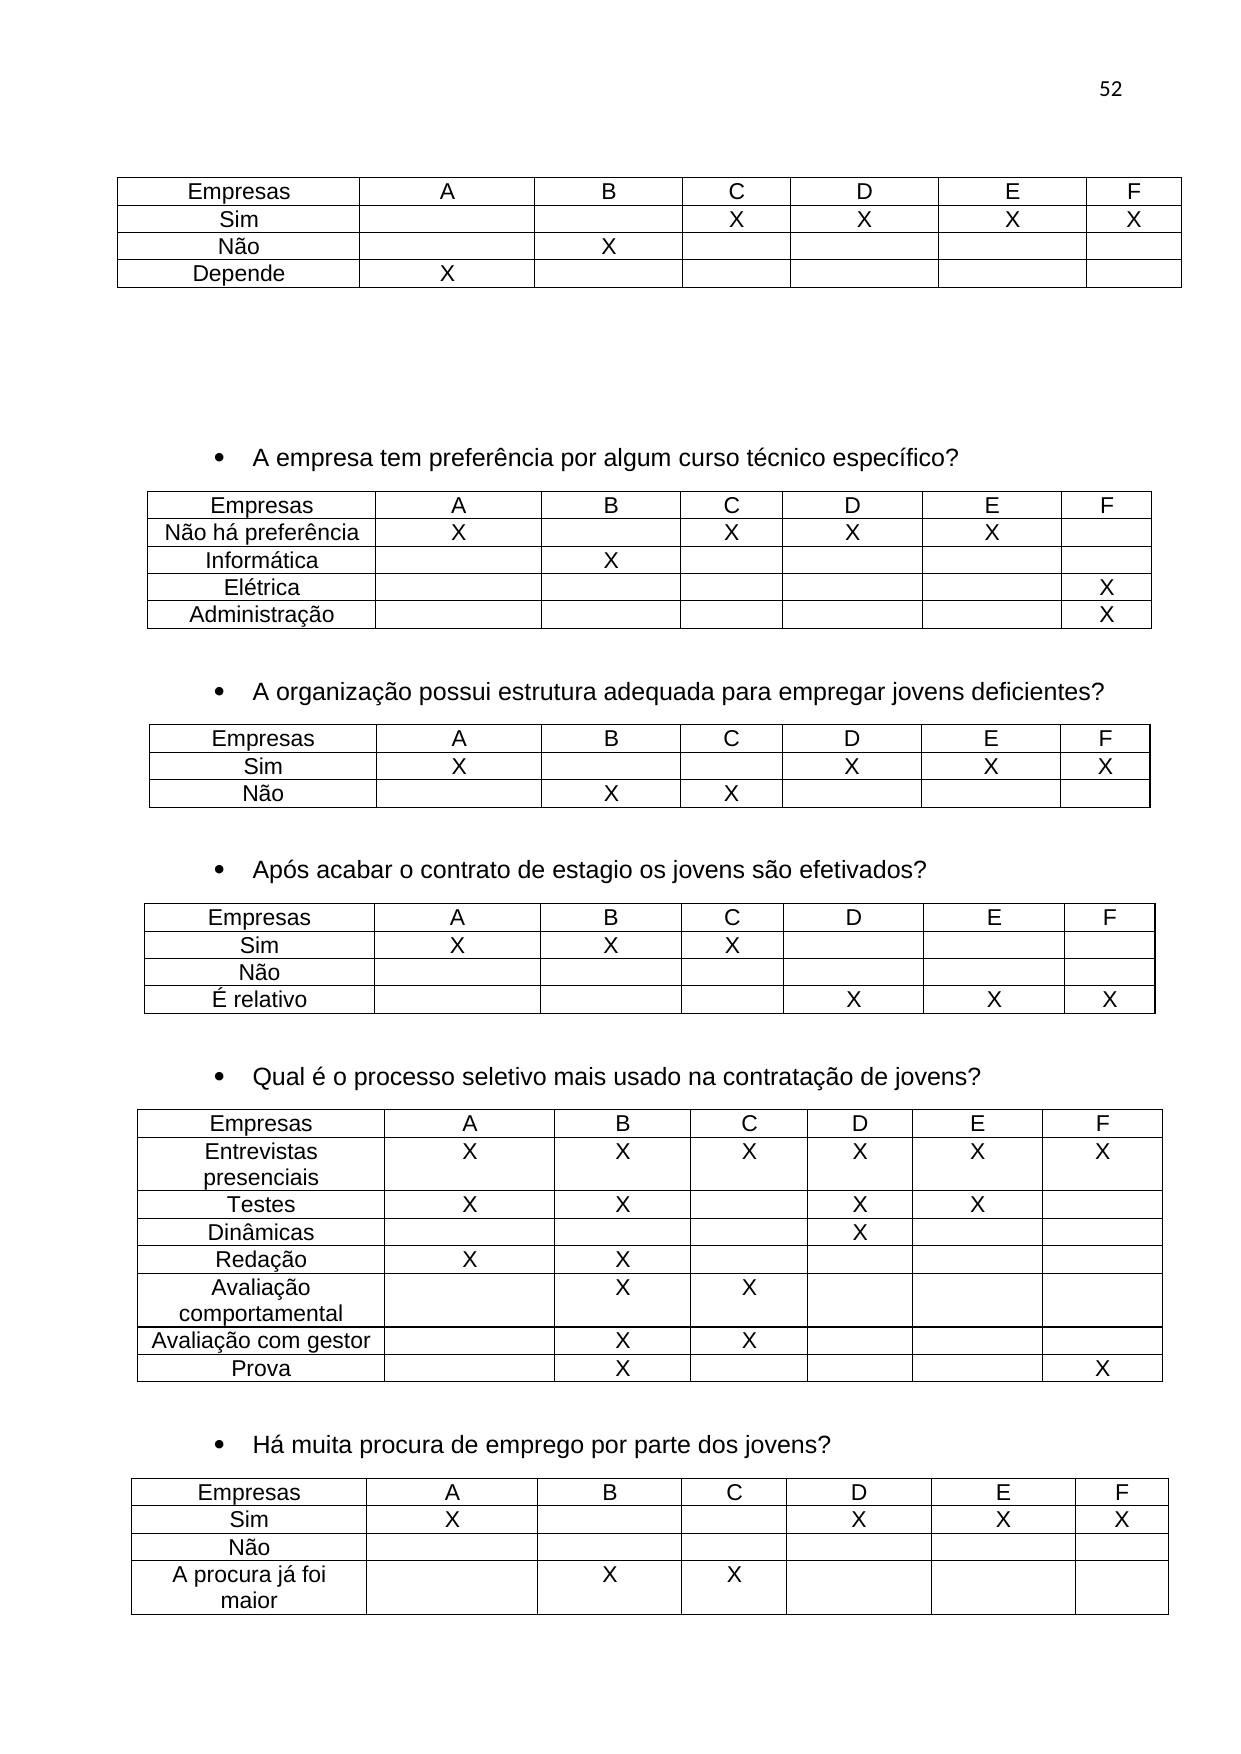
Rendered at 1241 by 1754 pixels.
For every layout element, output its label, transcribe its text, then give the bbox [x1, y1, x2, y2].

table_header Empresas [145, 904, 374, 931]
table_cell [555, 1219, 690, 1245]
table_cell [1043, 1246, 1162, 1273]
table_cell X [681, 780, 782, 807]
table_cell X [535, 233, 682, 259]
table_cell [542, 574, 680, 600]
table_cell [1065, 932, 1154, 958]
table_cell [913, 1274, 1042, 1326]
table_header D [784, 904, 923, 931]
table_cell X [541, 932, 681, 958]
table_cell [784, 932, 923, 958]
table_cell [360, 233, 534, 259]
table_cell [535, 206, 682, 232]
table_cell Avaliação com gestor [138, 1328, 384, 1354]
table_cell X [555, 1191, 690, 1218]
table_cell [787, 1534, 931, 1560]
table_cell [691, 1355, 807, 1381]
table_cell X [555, 1328, 690, 1354]
table_cell [808, 1355, 912, 1381]
table_cell X [924, 986, 1064, 1013]
table_cell Prova [138, 1355, 384, 1381]
table_cell [913, 1246, 1042, 1273]
table_header Empresas [138, 1110, 384, 1137]
table_cell Entrevistas presenciais [138, 1138, 384, 1190]
table_cell X [691, 1138, 807, 1190]
table_cell [538, 1506, 681, 1532]
table_cell [367, 1561, 537, 1614]
table_cell [541, 959, 681, 985]
table_cell X [385, 1246, 554, 1273]
table_cell X [555, 1355, 690, 1381]
table_cell [376, 547, 541, 573]
table_header B [542, 492, 680, 518]
table_header F [1043, 1110, 1162, 1137]
table_cell X [1061, 753, 1149, 779]
table_cell X [783, 753, 921, 779]
table_cell X [377, 753, 541, 779]
table_cell [360, 206, 534, 232]
table_cell [385, 1328, 554, 1354]
table_cell X [784, 986, 923, 1013]
table_cell Sim [118, 206, 359, 232]
table_cell X [691, 1328, 807, 1354]
table_cell X [683, 206, 790, 232]
table_cell [1062, 547, 1151, 573]
table_cell X [682, 1561, 786, 1614]
table_header A [385, 1110, 554, 1137]
table_cell [783, 574, 922, 600]
table_cell [1043, 1191, 1162, 1218]
table_cell Não [132, 1534, 366, 1560]
table_cell [376, 601, 541, 628]
table_cell [932, 1534, 1075, 1560]
table_cell [808, 1246, 912, 1273]
table_cell [783, 547, 922, 573]
table_cell [783, 780, 921, 807]
table_header C [683, 178, 790, 204]
list A organização possui estrutura adequada para empregar jovens deficientes? [215, 677, 1122, 705]
table_cell X [542, 780, 680, 807]
table_header E [923, 492, 1061, 518]
table_cell X [932, 1506, 1075, 1532]
table_header B [535, 178, 682, 204]
table_cell Depende [118, 260, 359, 287]
list Há muita procura de emprego por parte dos jovens? [215, 1430, 1122, 1459]
table_cell [1043, 1274, 1162, 1326]
table_cell [808, 1274, 912, 1326]
table_cell [1062, 519, 1151, 546]
table_cell X [385, 1138, 554, 1190]
table_cell Não há preferência [148, 519, 375, 546]
table_cell [542, 753, 680, 779]
table_header F [1065, 904, 1154, 931]
table_cell X [1065, 986, 1154, 1013]
table_cell X [360, 260, 534, 287]
table_cell [681, 574, 782, 600]
table_header B [555, 1110, 690, 1137]
table_header F [1062, 492, 1151, 518]
table_cell [913, 1328, 1042, 1354]
table_cell A procura já foi maior [132, 1561, 366, 1614]
table_cell X [376, 519, 541, 546]
table_header D [791, 178, 938, 204]
table_header D [783, 492, 922, 518]
table_cell [1087, 260, 1181, 287]
table_cell X [913, 1138, 1042, 1190]
table_cell [376, 574, 541, 600]
table_cell [683, 260, 790, 287]
table_cell [791, 233, 938, 259]
table_cell Dinâmicas [138, 1219, 384, 1245]
list A empresa tem preferência por algum curso técnico específico? [215, 443, 1122, 472]
table_cell X [542, 547, 680, 573]
table_header C [682, 904, 783, 931]
table_cell [939, 260, 1086, 287]
table_cell [691, 1246, 807, 1273]
table_cell Sim [150, 753, 376, 779]
table_cell [682, 1534, 786, 1560]
table_cell X [791, 206, 938, 232]
table_cell X [939, 206, 1086, 232]
table_header E [922, 725, 1060, 752]
table_cell [377, 780, 541, 807]
table_cell [922, 780, 1060, 807]
table_cell [682, 986, 783, 1013]
table_cell X [923, 519, 1061, 546]
table_cell [808, 1328, 912, 1354]
table_cell X [1043, 1355, 1162, 1381]
table_cell [1065, 959, 1154, 985]
table_cell X [375, 932, 540, 958]
table_header B [538, 1479, 681, 1505]
table_cell [681, 601, 782, 628]
table_header Empresas [118, 178, 359, 204]
table_cell [682, 959, 783, 985]
table_cell X [367, 1506, 537, 1532]
list Após acabar o contrato de estagio os jovens são efetivados? [215, 855, 1122, 884]
table_header D [783, 725, 921, 752]
table_cell [923, 601, 1061, 628]
table_cell É relativo [145, 986, 374, 1013]
table_cell X [808, 1219, 912, 1245]
table_header E [932, 1479, 1075, 1505]
table_cell X [1043, 1138, 1162, 1190]
table_cell X [1087, 206, 1181, 232]
table_cell Elétrica [148, 574, 375, 600]
table_cell Informática [148, 547, 375, 573]
table_cell [541, 986, 681, 1013]
table_cell Redação [138, 1246, 384, 1273]
table_cell [1043, 1219, 1162, 1245]
table_header E [939, 178, 1086, 204]
table_cell [923, 574, 1061, 600]
table_cell [923, 547, 1061, 573]
table_cell X [691, 1274, 807, 1326]
table_cell X [783, 519, 922, 546]
table_cell Sim [132, 1506, 366, 1532]
table_header Empresas [150, 725, 376, 752]
table_cell X [555, 1246, 690, 1273]
table_header A [367, 1479, 537, 1505]
table_cell [913, 1219, 1042, 1245]
table_cell [367, 1534, 537, 1560]
table_cell X [555, 1138, 690, 1190]
table_header C [681, 492, 782, 518]
table_cell [932, 1561, 1075, 1614]
table_cell Não [150, 780, 376, 807]
table_header Empresas [132, 1479, 366, 1505]
table_cell [1076, 1534, 1168, 1560]
table_header A [377, 725, 541, 752]
table_header C [682, 1479, 786, 1505]
table_header F [1076, 1479, 1168, 1505]
table_header C [681, 725, 782, 752]
table_cell X [922, 753, 1060, 779]
table_cell X [913, 1191, 1042, 1218]
table_cell [939, 233, 1086, 259]
table_cell X [808, 1138, 912, 1190]
table_cell [682, 1506, 786, 1532]
table_cell [784, 959, 923, 985]
table_cell [681, 753, 782, 779]
table_header B [542, 725, 680, 752]
table_cell [542, 601, 680, 628]
table_cell [681, 547, 782, 573]
table_cell X [1062, 574, 1151, 600]
table_cell [691, 1191, 807, 1218]
table_header E [913, 1110, 1042, 1137]
list Qual é o processo seletivo mais usado na contratação de jovens? [215, 1061, 1122, 1090]
table_cell Avaliação comportamental [138, 1274, 384, 1326]
table_cell X [787, 1506, 931, 1532]
table_cell Sim [145, 932, 374, 958]
table_header D [787, 1479, 931, 1505]
table_cell X [538, 1561, 681, 1614]
table_cell [535, 260, 682, 287]
table_cell X [681, 519, 782, 546]
table_cell X [1076, 1506, 1168, 1532]
table_header A [376, 492, 541, 518]
table_cell [385, 1355, 554, 1381]
table_cell X [808, 1191, 912, 1218]
table_cell Administração [148, 601, 375, 628]
table_cell [787, 1561, 931, 1614]
table_cell [1087, 233, 1181, 259]
table_cell [375, 959, 540, 985]
table_cell [1061, 780, 1149, 807]
table_cell [1043, 1328, 1162, 1354]
table_header Empresas [148, 492, 375, 518]
table_header A [360, 178, 534, 204]
table_cell Não [145, 959, 374, 985]
table_cell [542, 519, 680, 546]
table_cell X [682, 932, 783, 958]
table_header F [1061, 725, 1149, 752]
table_header D [808, 1110, 912, 1137]
table_cell [683, 233, 790, 259]
table_header F [1087, 178, 1181, 204]
table_cell [385, 1219, 554, 1245]
table_cell [375, 986, 540, 1013]
table_cell [538, 1534, 681, 1560]
table_cell X [555, 1274, 690, 1326]
table_header E [924, 904, 1064, 931]
table_cell [924, 932, 1064, 958]
table_cell [791, 260, 938, 287]
table_cell [924, 959, 1064, 985]
table_cell [913, 1355, 1042, 1381]
table_cell X [1062, 601, 1151, 628]
table_cell Testes [138, 1191, 384, 1218]
table_header B [541, 904, 681, 931]
table_cell [385, 1274, 554, 1326]
table_cell Não [118, 233, 359, 259]
table_cell [783, 601, 922, 628]
table_header C [691, 1110, 807, 1137]
table_cell [1076, 1561, 1168, 1614]
table_cell [691, 1219, 807, 1245]
table_cell X [385, 1191, 554, 1218]
table_header A [375, 904, 540, 931]
